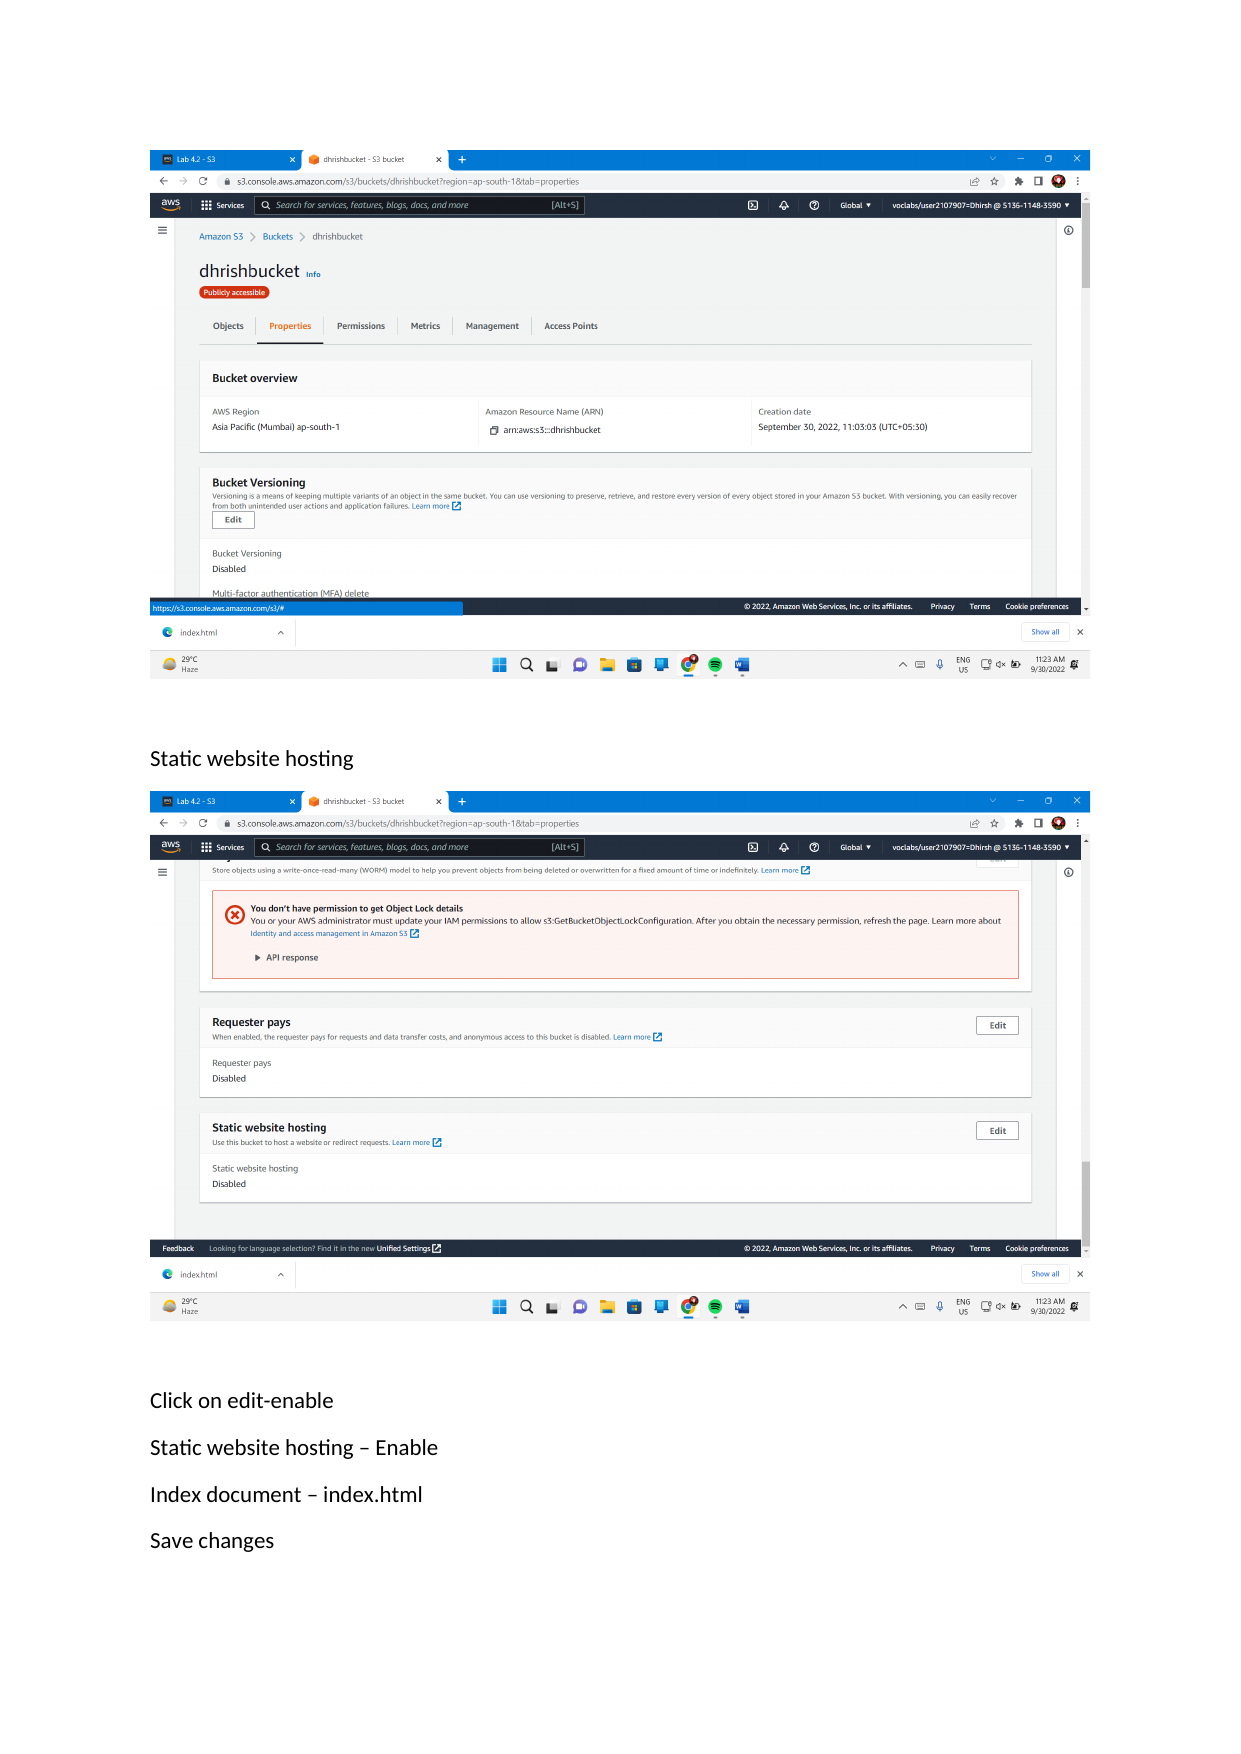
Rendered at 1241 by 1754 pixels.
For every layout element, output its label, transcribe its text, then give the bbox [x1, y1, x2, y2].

text Static website hosting – Enable [150, 1433, 1090, 1461]
text Click on edit-enable [150, 1386, 1090, 1414]
picture [150, 791, 1091, 1321]
text Static website hosting [150, 744, 1090, 773]
text Index document – index.html [150, 1480, 1090, 1508]
text Save changes [150, 1527, 1090, 1555]
picture [150, 150, 1091, 679]
